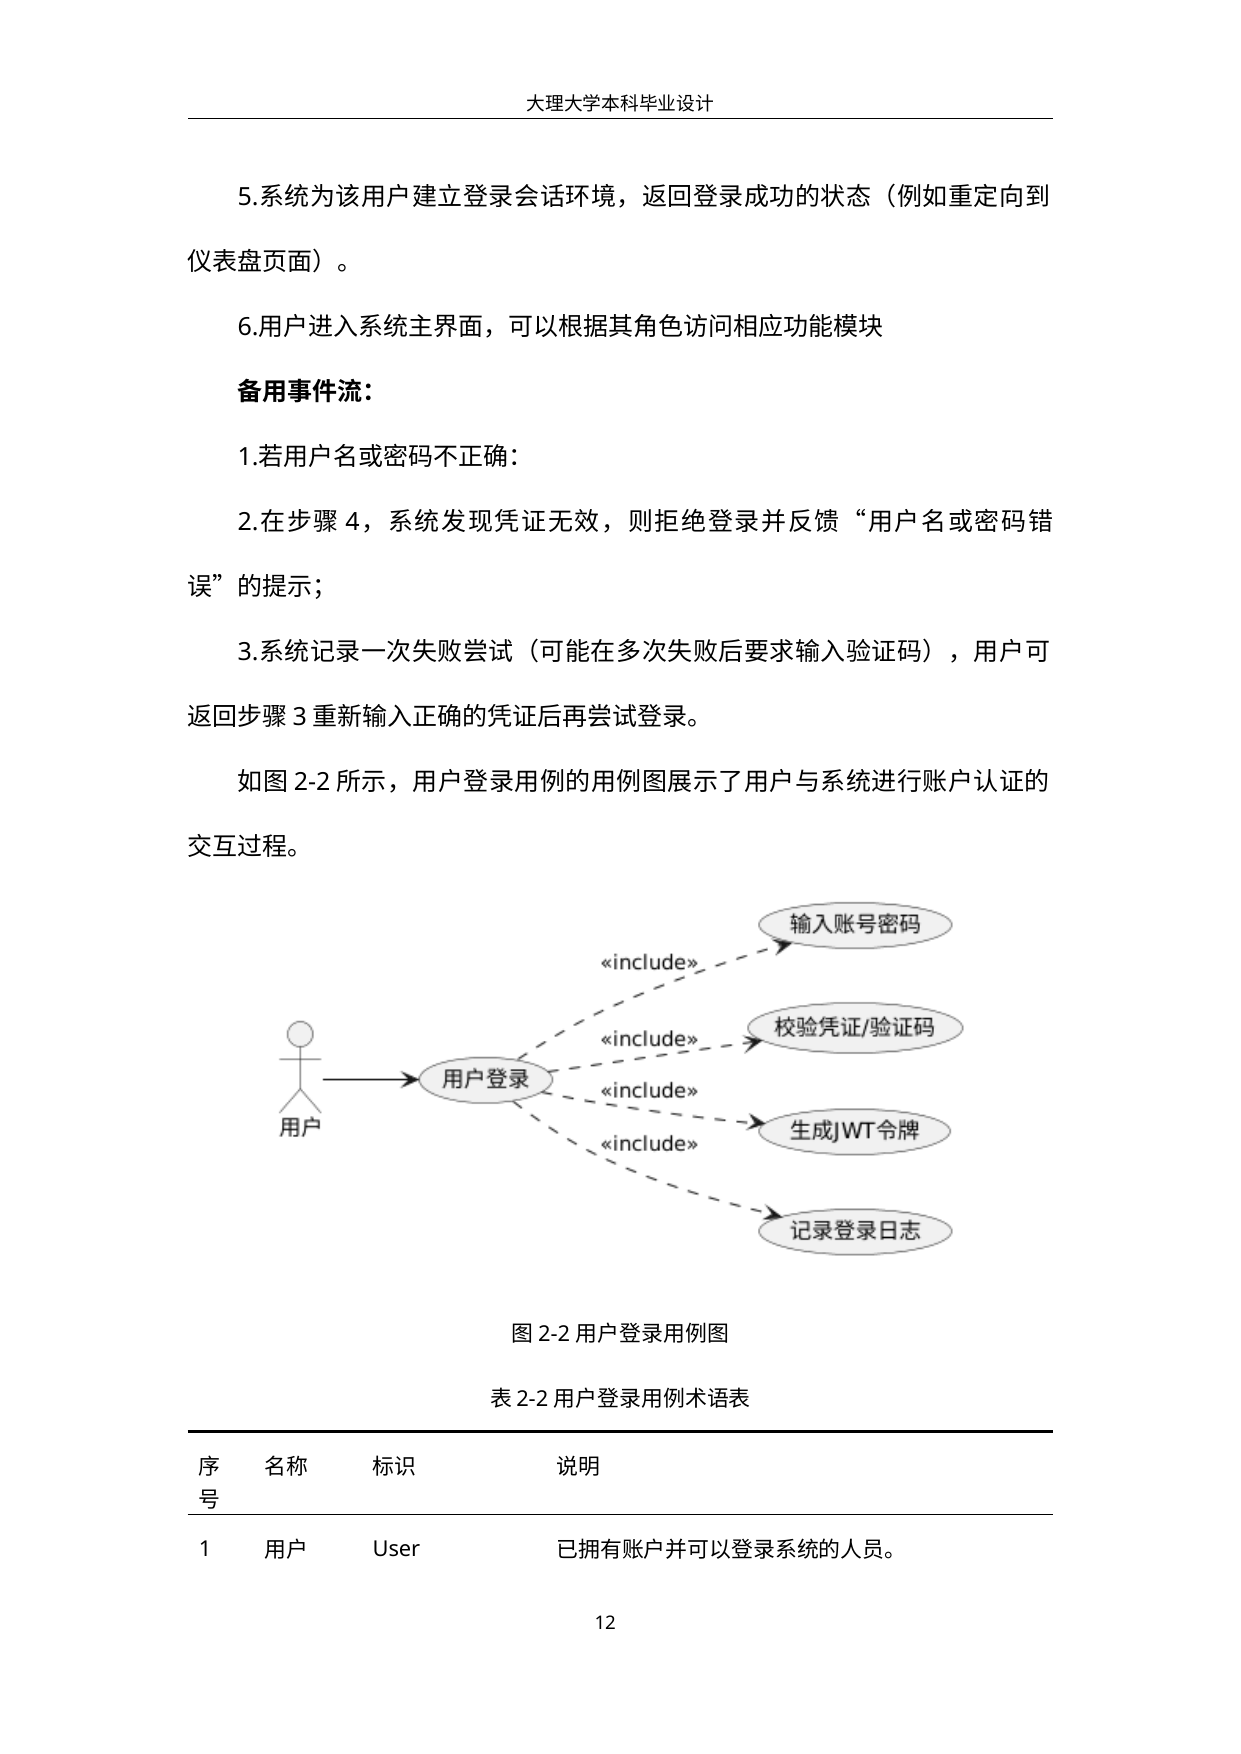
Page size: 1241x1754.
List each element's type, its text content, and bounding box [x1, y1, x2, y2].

table_header 名称 [253, 1433, 361, 1514]
table_header 说明 [545, 1433, 1053, 1514]
text 5.系统为该用户建立登录会话环境，返回登录成功的状态（例如重定向到仪表盘页面）。 [187, 162, 1053, 292]
text 6.用户进入系统主界面，可以根据其角色访问相应功能模块 [187, 292, 1053, 357]
picture [270, 893, 970, 1262]
text 2.在步骤4，系统发现凭证无效，则拒绝登录并反馈“用户名或密码错误”的提示； [187, 487, 1053, 617]
table_cell 1 [188, 1515, 253, 1564]
text 图2-2 用户登录用例图 [187, 1316, 1053, 1348]
text 3.系统记录一次失败尝试（可能在多次失败后要求输入验证码），用户可返回步骤3重新输入正确的凭证后再尝试登录。 [187, 617, 1053, 747]
text 表2-2 用户登录用例术语表 [187, 1381, 1053, 1413]
text 1.若用户名或密码不正确： [187, 422, 1053, 487]
table_header 序号 [188, 1433, 253, 1514]
table_header 标识 [361, 1433, 545, 1514]
table_cell User [361, 1515, 545, 1564]
text 如图2-2所示，用户登录用例的用例图展示了用户与系统进行账户认证的交互过程。 [187, 747, 1053, 877]
text 备用事件流： [187, 357, 1053, 422]
table_cell 已拥有账户并可以登录系统的人员。 [545, 1515, 1053, 1564]
table_cell 用户 [253, 1515, 361, 1564]
